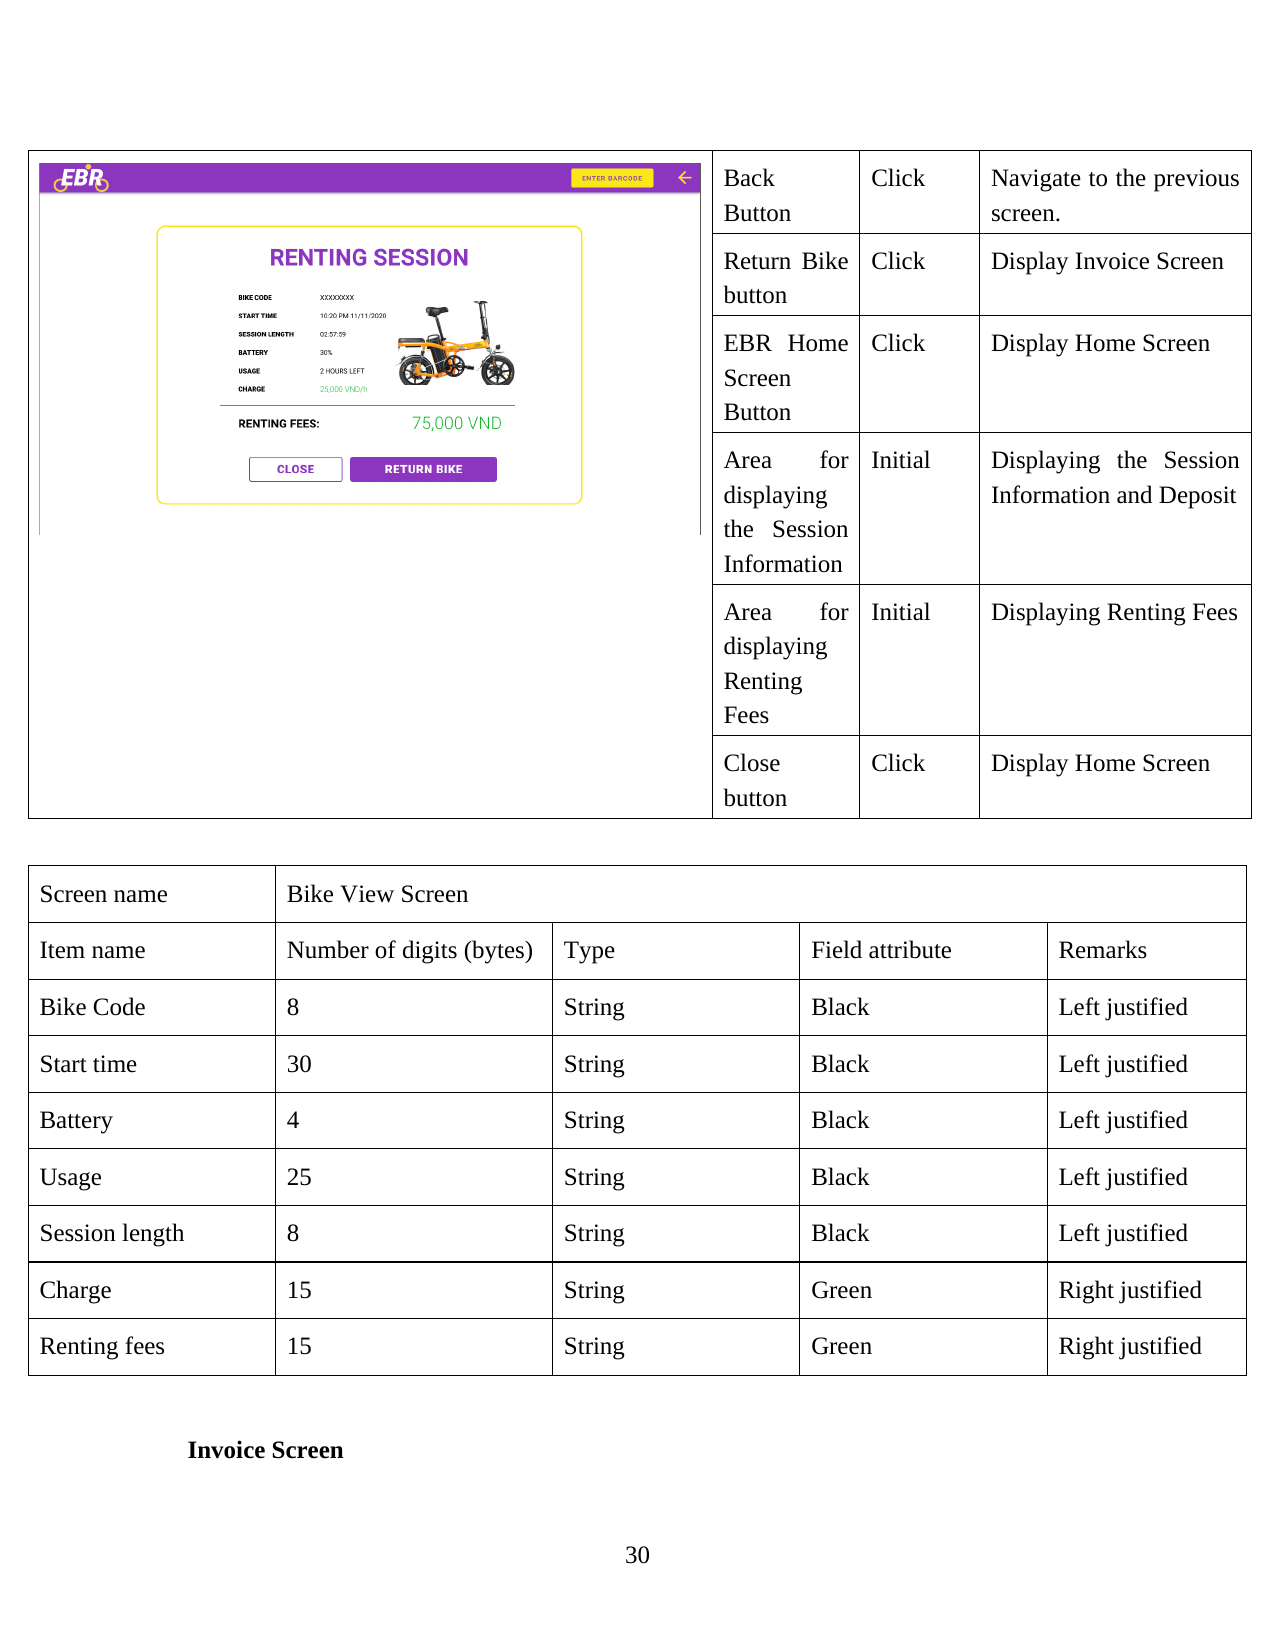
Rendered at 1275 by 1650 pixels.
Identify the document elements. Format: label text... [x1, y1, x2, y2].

table_cell Return Bike button [713, 234, 859, 315]
table_cell Click [860, 736, 979, 817]
table_cell Remarks [1048, 923, 1246, 978]
table_cell String [553, 980, 799, 1035]
table_cell Left justified [1048, 1093, 1246, 1148]
table_cell Displaying Renting Fees [980, 585, 1251, 735]
table_cell Item name [29, 923, 275, 978]
table_cell Black [800, 1093, 1047, 1148]
table_cell Bike Code [29, 980, 275, 1035]
table_cell Charge [29, 1263, 275, 1318]
table_cell 8 [276, 1206, 552, 1261]
table_cell Click [860, 316, 979, 432]
table_cell Display Home Screen [980, 316, 1251, 432]
table_cell Right justified [1048, 1319, 1246, 1374]
table_cell String [553, 1206, 799, 1261]
table_cell Click [860, 151, 979, 232]
table_cell Left justified [1048, 1149, 1246, 1205]
table_cell Displaying the Session Information and Deposit [980, 433, 1251, 583]
table_cell Green [800, 1263, 1047, 1318]
table_header Bike View Screen [276, 866, 1246, 922]
table_cell Close button [713, 736, 859, 817]
table_cell Usage [29, 1149, 275, 1205]
table_cell String [553, 1319, 799, 1374]
table_cell Left justified [1048, 1206, 1246, 1261]
table_cell 25 [276, 1149, 552, 1205]
table_cell Click [860, 234, 979, 315]
table_cell 4 [276, 1093, 552, 1148]
table_cell Type [553, 923, 799, 978]
table_cell Session length [29, 1206, 275, 1261]
table_cell Black [800, 1149, 1047, 1205]
table_cell 8 [276, 980, 552, 1035]
table_cell Start time [29, 1036, 275, 1092]
table_cell Initial [860, 433, 979, 583]
table_cell Left justified [1048, 980, 1246, 1035]
table_cell Area for displaying the Session Information [713, 433, 859, 583]
table_cell Black [800, 1036, 1047, 1092]
table_cell Display Home Screen [980, 736, 1251, 817]
table_cell Display Invoice Screen [980, 234, 1251, 315]
table_cell String [553, 1263, 799, 1318]
table_cell Back Button [713, 151, 859, 232]
table_cell EBR Home Screen Button [713, 316, 859, 432]
table_cell Black [800, 1206, 1047, 1261]
table_cell Black [800, 980, 1047, 1035]
table_cell 30 [276, 1036, 552, 1092]
text Invoice Screen [187, 1435, 1087, 1464]
table_cell Battery [29, 1093, 275, 1148]
table_cell Left justified [1048, 1036, 1246, 1092]
table_cell 15 [276, 1263, 552, 1318]
table_header Screen name [29, 866, 275, 922]
table_cell String [553, 1036, 799, 1092]
table_cell Initial [860, 585, 979, 735]
table_cell String [553, 1093, 799, 1148]
table_cell Number of digits (bytes) [276, 923, 552, 978]
table_cell Right justified [1048, 1263, 1246, 1318]
table_cell Renting fees [29, 1319, 275, 1374]
table_cell Area for displaying Renting Fees [713, 585, 859, 735]
table_cell 15 [276, 1319, 552, 1374]
table_cell Navigate to the previous screen. [980, 151, 1251, 232]
table_cell Green [800, 1319, 1047, 1374]
table_cell Field attribute [800, 923, 1047, 978]
picture [39, 163, 701, 535]
table_cell String [553, 1149, 799, 1205]
